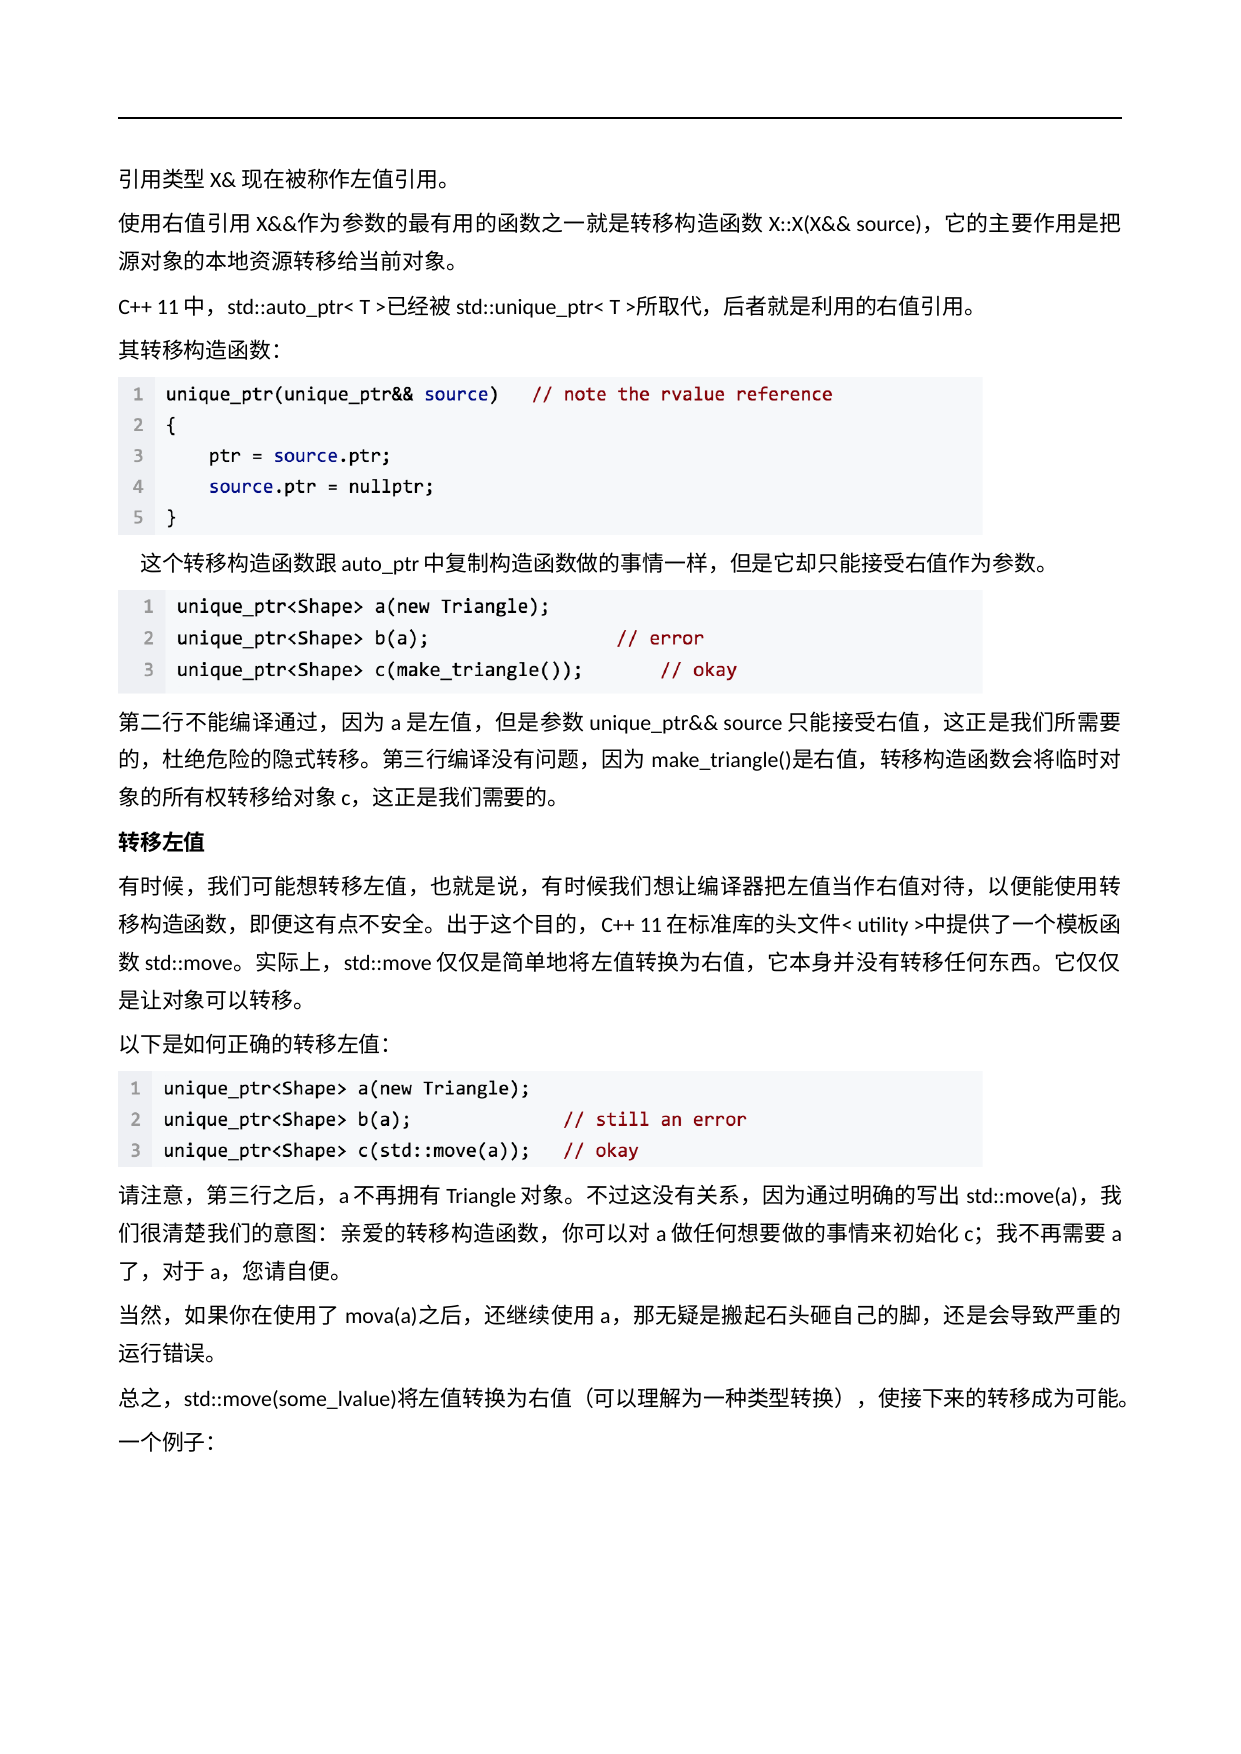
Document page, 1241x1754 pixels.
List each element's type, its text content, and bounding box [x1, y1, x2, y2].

text 第二行不能编译通过，因为a是左值，但是参数unique_ptr&& source只能接受右值，这正是我们所需要的，杜绝危险的隐式转移。第三行编译没有问题，因为make_triangle()是右值，转移构造函数会将临时对象的所有权转移给对象c，这正是我们需要的。 [118, 704, 1122, 812]
text 总之，std::move(some_lvalue)将左值转换为右值（可以理解为一种类型转换），使接下来的转移成为可能。 [118, 1381, 1122, 1412]
picture [118, 377, 983, 535]
text 有时候，我们可能想转移左值，也就是说，有时候我们想让编译器把左值当作右值对待，以便能使用转移构造函数，即便这有点不安全。出于这个目的，C++ 11在标准库的头文件< utility >中提供了一个模板函数std::move。实际上，std::move仅仅是简单地将左值转换为右值，它本身并没有转移任何东西。它仅仅是让对象可以转移。 [118, 869, 1122, 1014]
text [118, 162, 1122, 194]
picture [118, 1071, 983, 1167]
text 一个例子： [118, 1425, 1122, 1457]
text 这个转移构造函数跟auto_ptr中复制构造函数做的事情一样，但是它却只能接受右值作为参数。 [118, 546, 1122, 578]
text 当然，如果你在使用了mova(a)之后，还继续使用a，那无疑是搬起石头砸自己的脚，还是会导致严重的运行错误。 [118, 1298, 1122, 1368]
text C++ 11中，std::auto_ptr< T >已经被std::unique_ptr< T >所取代，后者就是利用的右值引用。 [118, 289, 1122, 320]
picture [118, 590, 983, 694]
text 以下是如何正确的转移左值： [118, 1027, 1122, 1059]
text 使用右值引用X&&作为参数的最有用的函数之一就是转移构造函数X::X(X&& source)，它的主要作用是把源对象的本地资源转移给当前对象。 [118, 206, 1122, 276]
text 转移左值 [118, 825, 1122, 856]
text 请注意，第三行之后，a不再拥有Triangle对象。不过这没有关系，因为通过明确的写出std::move(a)，我们很清楚我们的意图：亲爱的转移构造函数，你可以对a做任何想要做的事情来初始化c；我不再需要a了，对于a，您请自便。 [118, 1178, 1122, 1286]
text 其转移构造函数： [118, 333, 1122, 365]
